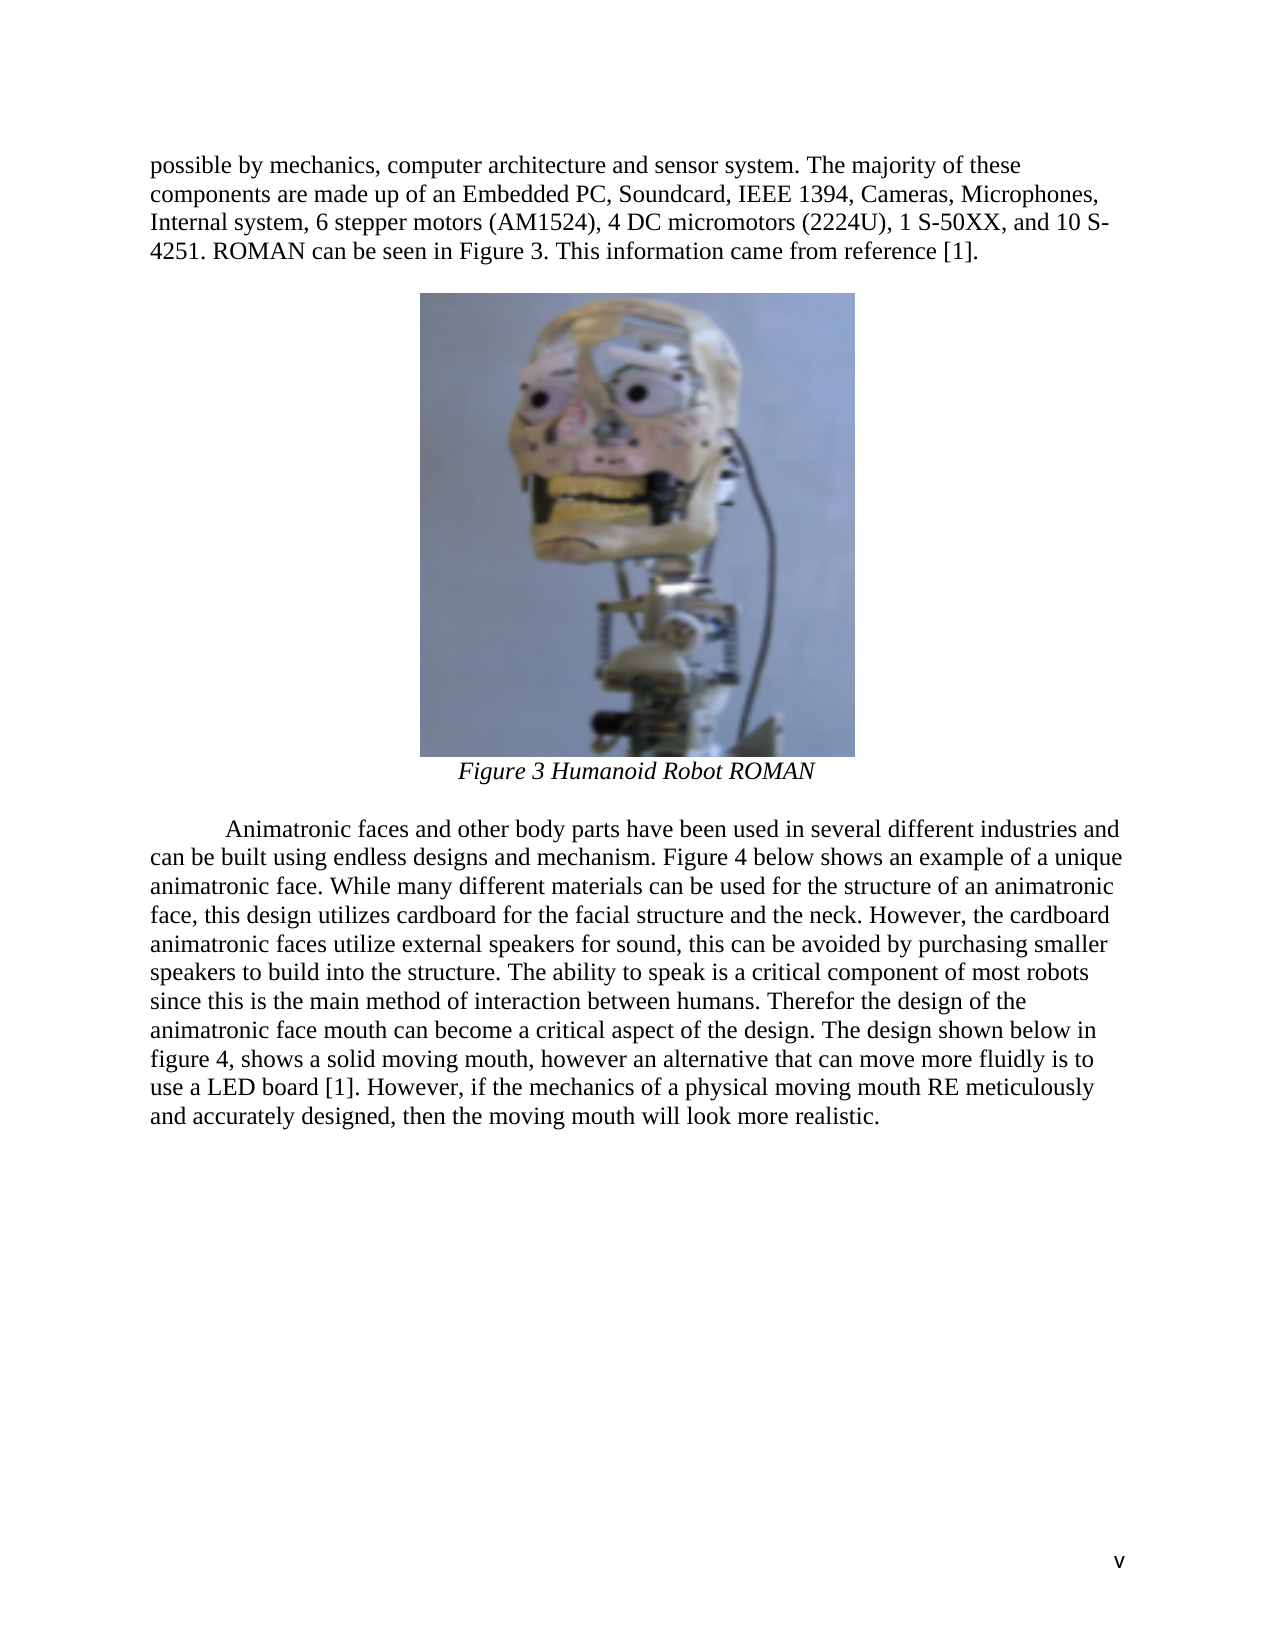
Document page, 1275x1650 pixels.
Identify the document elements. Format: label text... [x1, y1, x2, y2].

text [150, 150, 1125, 265]
text Figure 3 Humanoid Robot ROMAN [150, 756, 1125, 785]
picture [420, 293, 855, 757]
text Animatronic faces and other body parts have been used in several different industries and can be built using endless designs and mechanism. Figure 4 below shows an example of a unique animatronic face. While many different materials can be used for the structure of an animatronic face, this design utilizes cardboard for the facial structure and the neck. However, the cardboard animatronic faces utilize external speakers for sound, this can be avoided by purchasing smaller speakers to build into the structure. The ability to speak is a critical component of most robots since this is the main method of interaction between humans. Therefor the design of the animatronic face mouth can become a critical aspect of the design. The design shown below in figure 4, shows a solid moving mouth, however an alternative that can move more fluidly is to use a LED board [1]. However, if the mechanics of a physical moving mouth RE meticulously and accurately designed, then the moving mouth will look more realistic. [150, 814, 1125, 1130]
